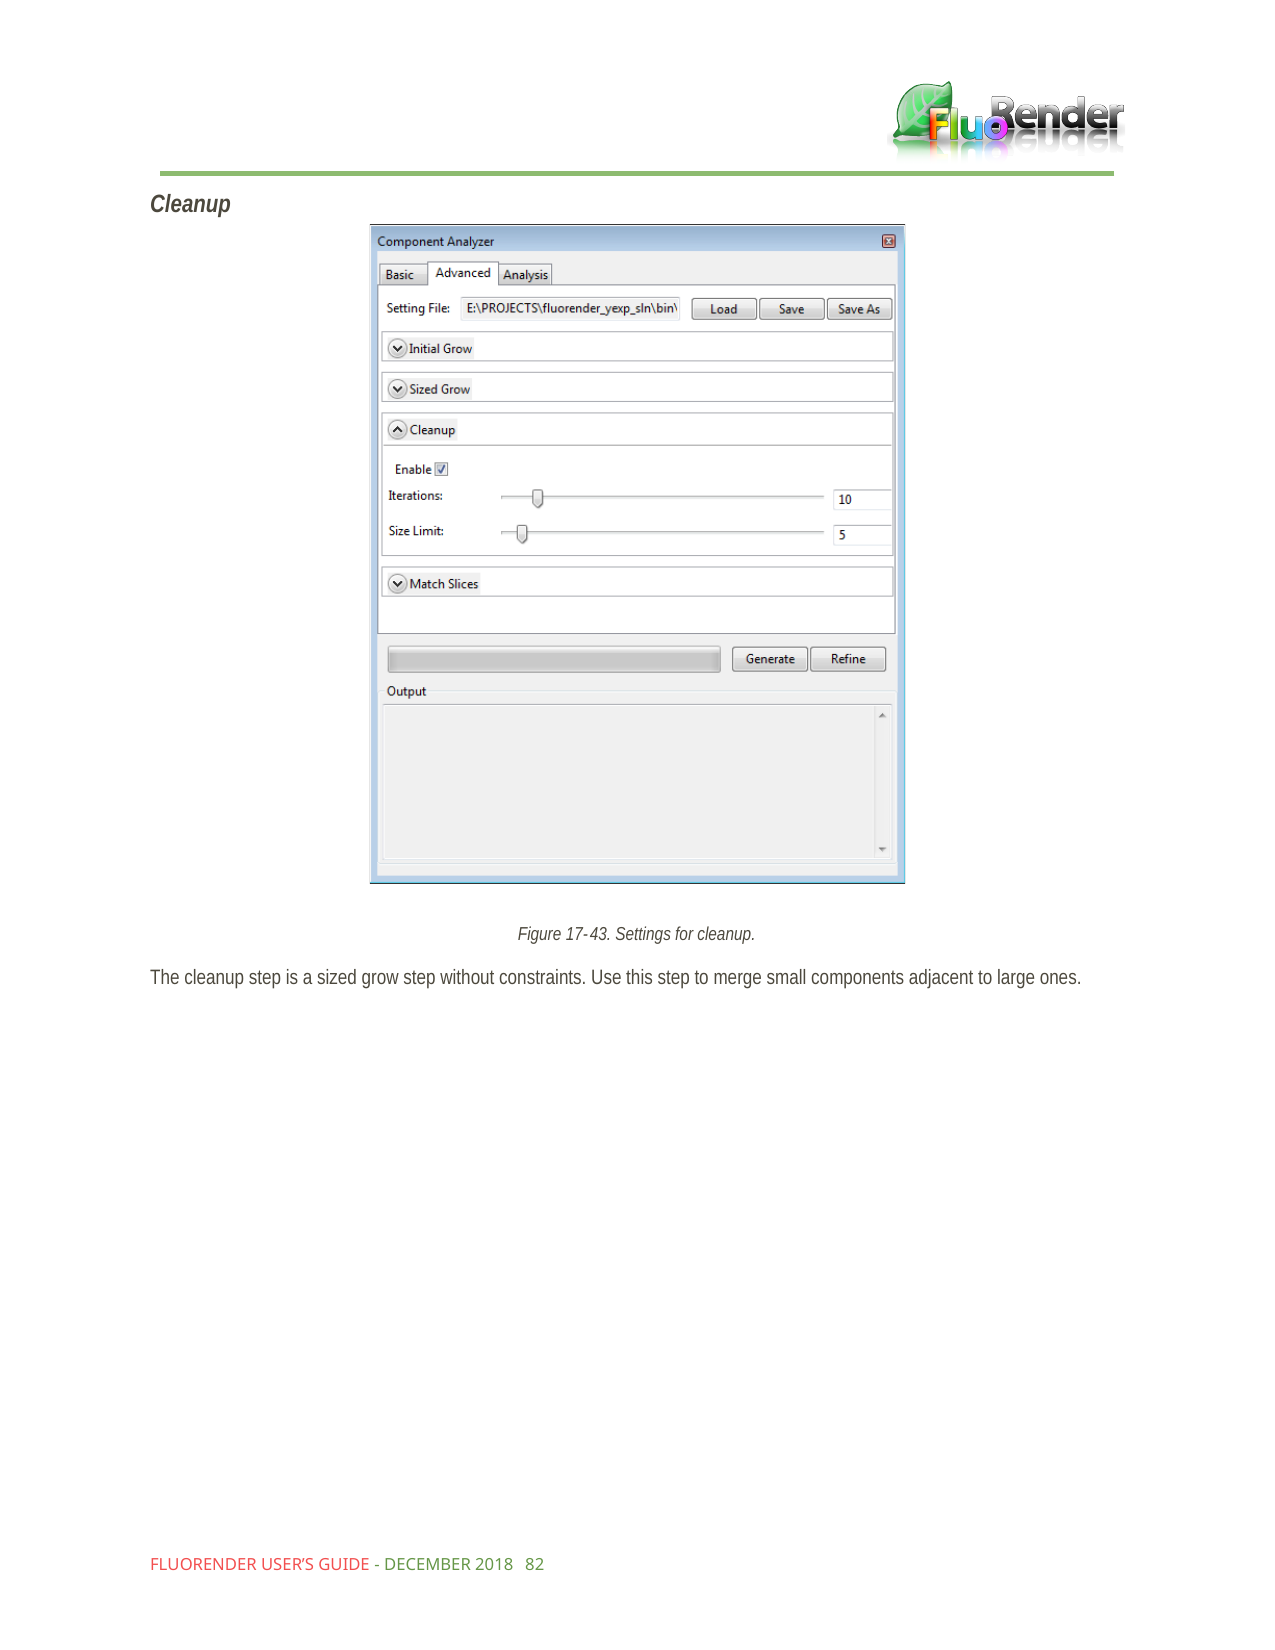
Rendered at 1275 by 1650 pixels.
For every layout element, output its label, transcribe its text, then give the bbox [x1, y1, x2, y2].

subtitle Cleanup [150, 189, 1125, 218]
picture [369, 224, 906, 884]
text The cleanup step is a sized grow step without constraints. Use this step to merge small components adjacent to large ones. [150, 965, 1125, 989]
picture [887, 75, 1125, 165]
